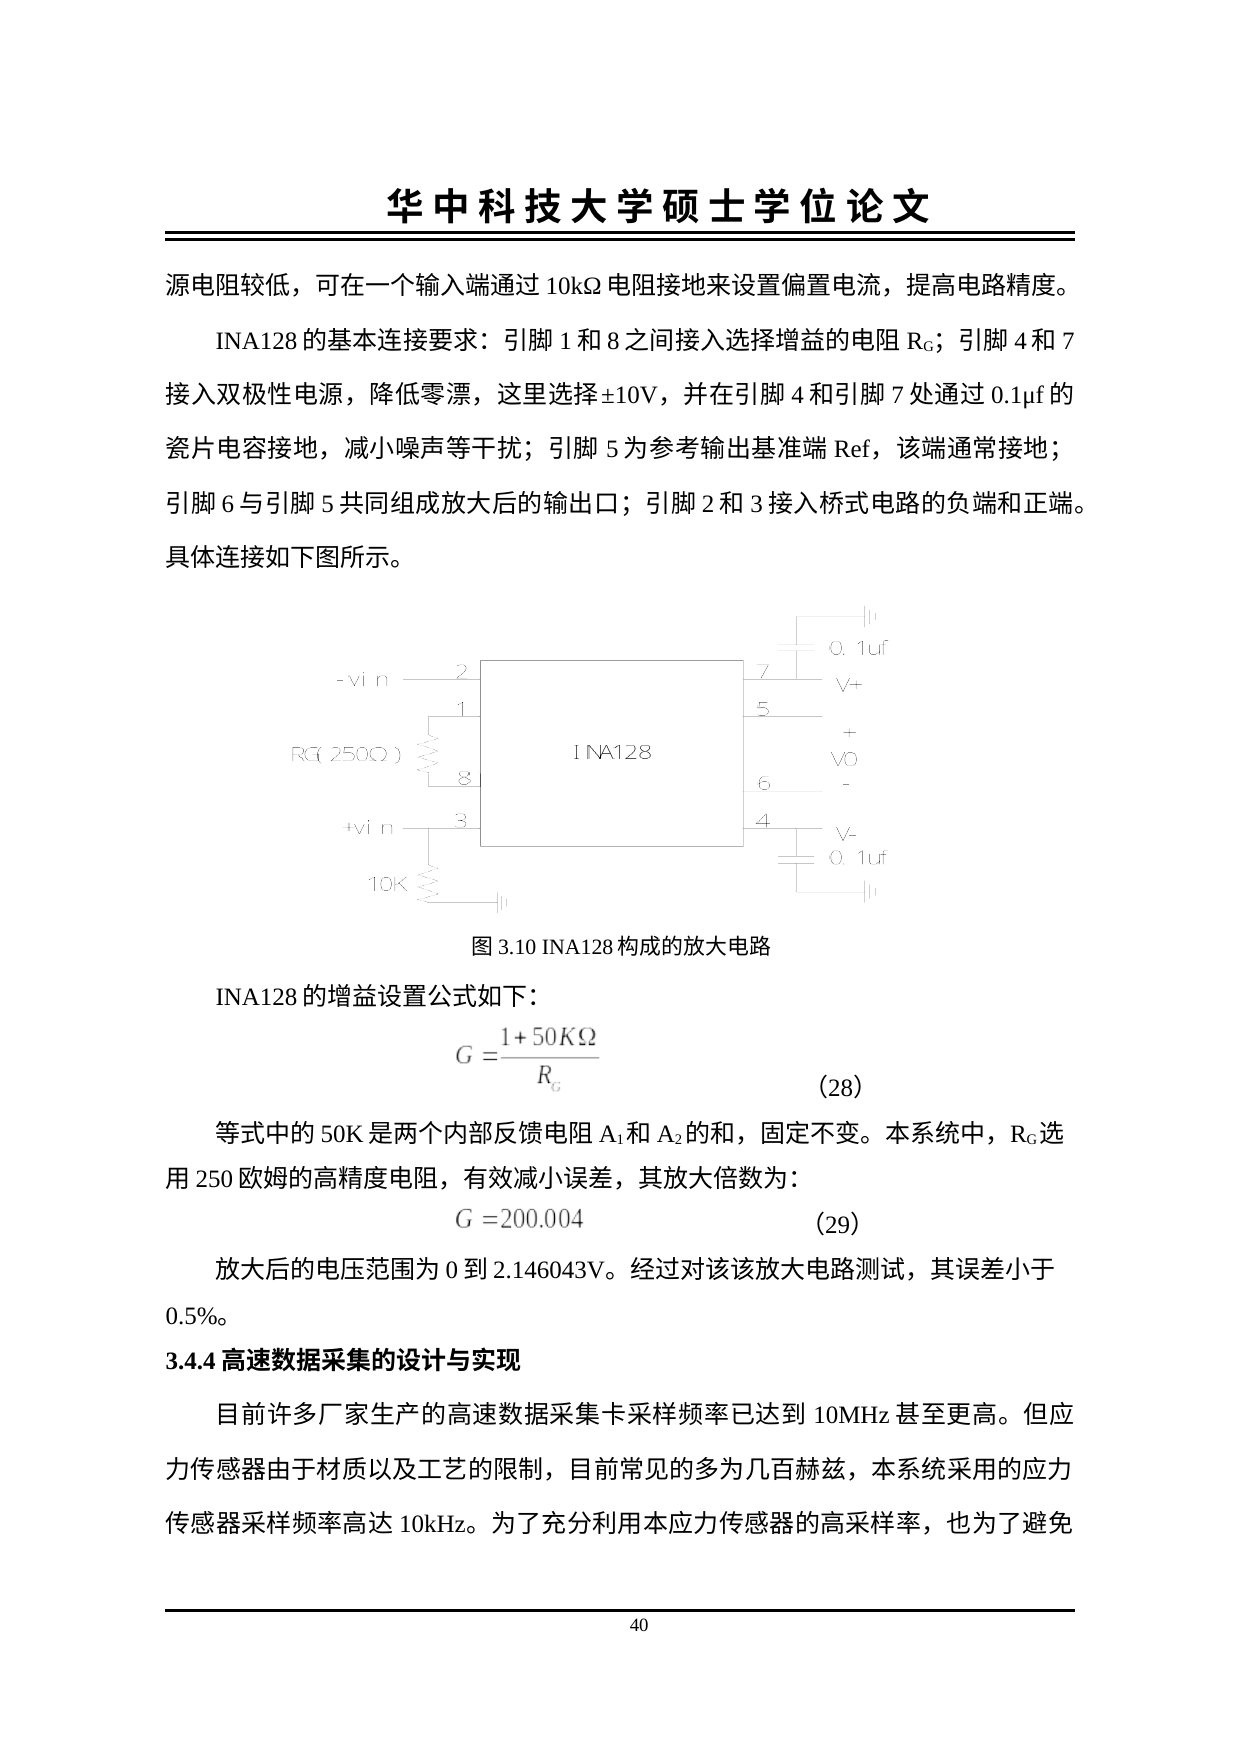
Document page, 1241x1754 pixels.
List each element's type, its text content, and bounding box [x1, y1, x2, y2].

text INA128的基本连接要求：引脚1和8之间接入选择增益的电阻RG；引脚4和7接入双极性电源，降低零漂，这里选择±10V，并在引脚4和引脚7处通过0.1μf的瓷片电容接地，减小噪声等干扰；引脚5为参考输出基准端Ref，该端通常接地；引脚6与引脚5共同组成放大后的输出口；引脚2和3接入桥式电路的负端和正端。具体连接如下图所示。 [165, 320, 1075, 574]
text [165, 266, 1075, 302]
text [165, 1395, 1075, 1540]
text INA128的增益设置公式如下： [165, 977, 1075, 1013]
text 等式中的50K是两个内部反馈电阻A1和A2的和，固定不变。本系统中，RG选用250欧姆的高精度电阻，有效减小误差，其放大倍数为： [165, 1113, 1075, 1195]
subtitle 3.4.4 高速数据采集的设计与实现 [165, 1341, 1075, 1377]
text 图3.10 INA128构成的放大电路 [165, 929, 1075, 961]
text （29） [165, 1204, 1075, 1241]
text 放大后的电压范围为0到2.146043V。经过对该该放大电路测试，其误差小于0.5%。 [165, 1250, 1075, 1331]
text （28） [165, 1022, 1075, 1104]
